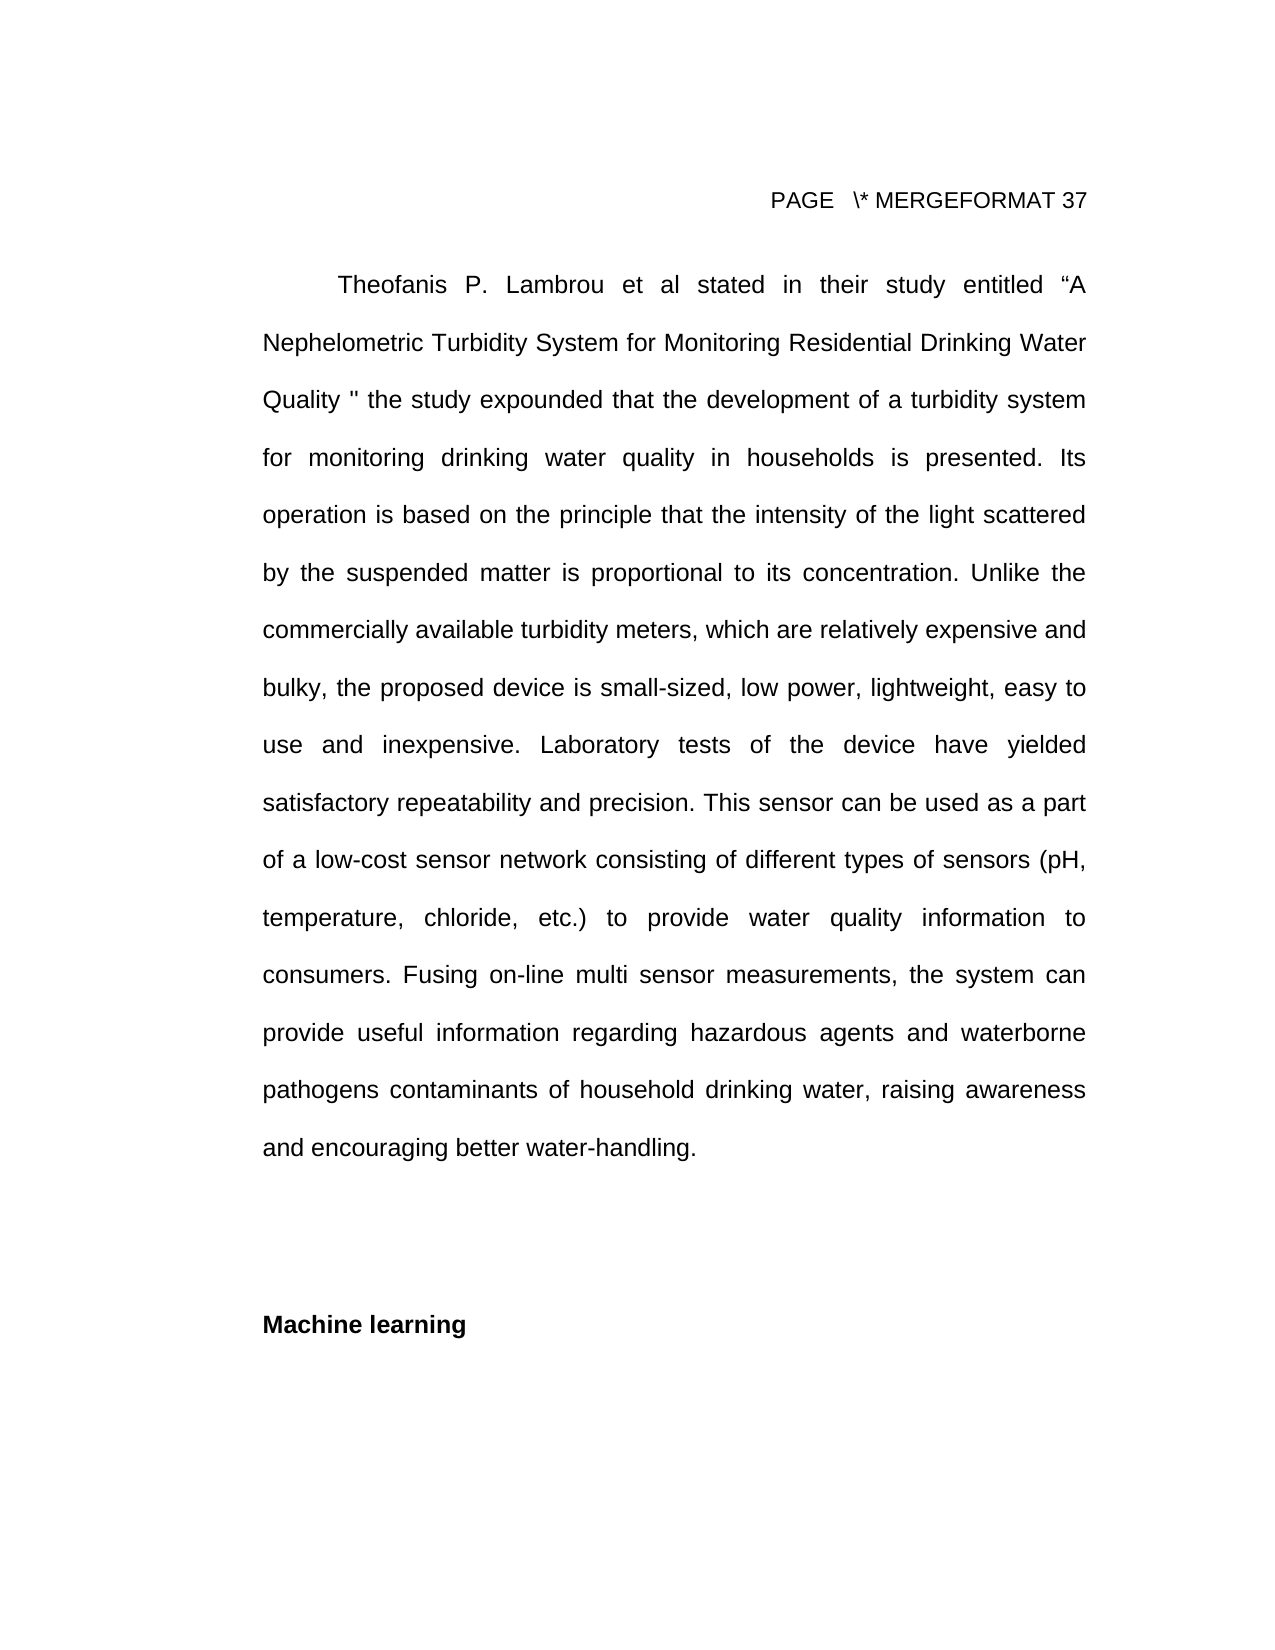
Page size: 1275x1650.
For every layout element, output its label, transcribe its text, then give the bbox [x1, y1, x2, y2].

text Machine learning [262, 1310, 1087, 1339]
text Theofanis P. Lambrou et al stated in their study entitled “A Nephelometric Turbidity System for Monitoring Residential Drinking Water Quality '' the study expounded that the development of a turbidity system for monitoring drinking water quality in households is presented. Its operation is based on the principle that the intensity of the light scattered by the suspended matter is proportional to its concentration. Unlike the commercially available turbidity meters, which are relatively expensive and bulky, the proposed device is small-sized, low power, lightweight, easy to use and inexpensive. Laboratory tests of the device have yielded satisfactory repeatability and precision. This sensor can be used as a part of a low-cost sensor network consisting of different types of sensors (pH, temperature, chloride, etc.) to provide water quality information to consumers. Fusing on-line multi sensor measurements, the system can provide useful information regarding hazardous agents and waterborne pathogens contaminants of household drinking water, raising awareness and encouraging better water-handling. [262, 270, 1087, 1161]
